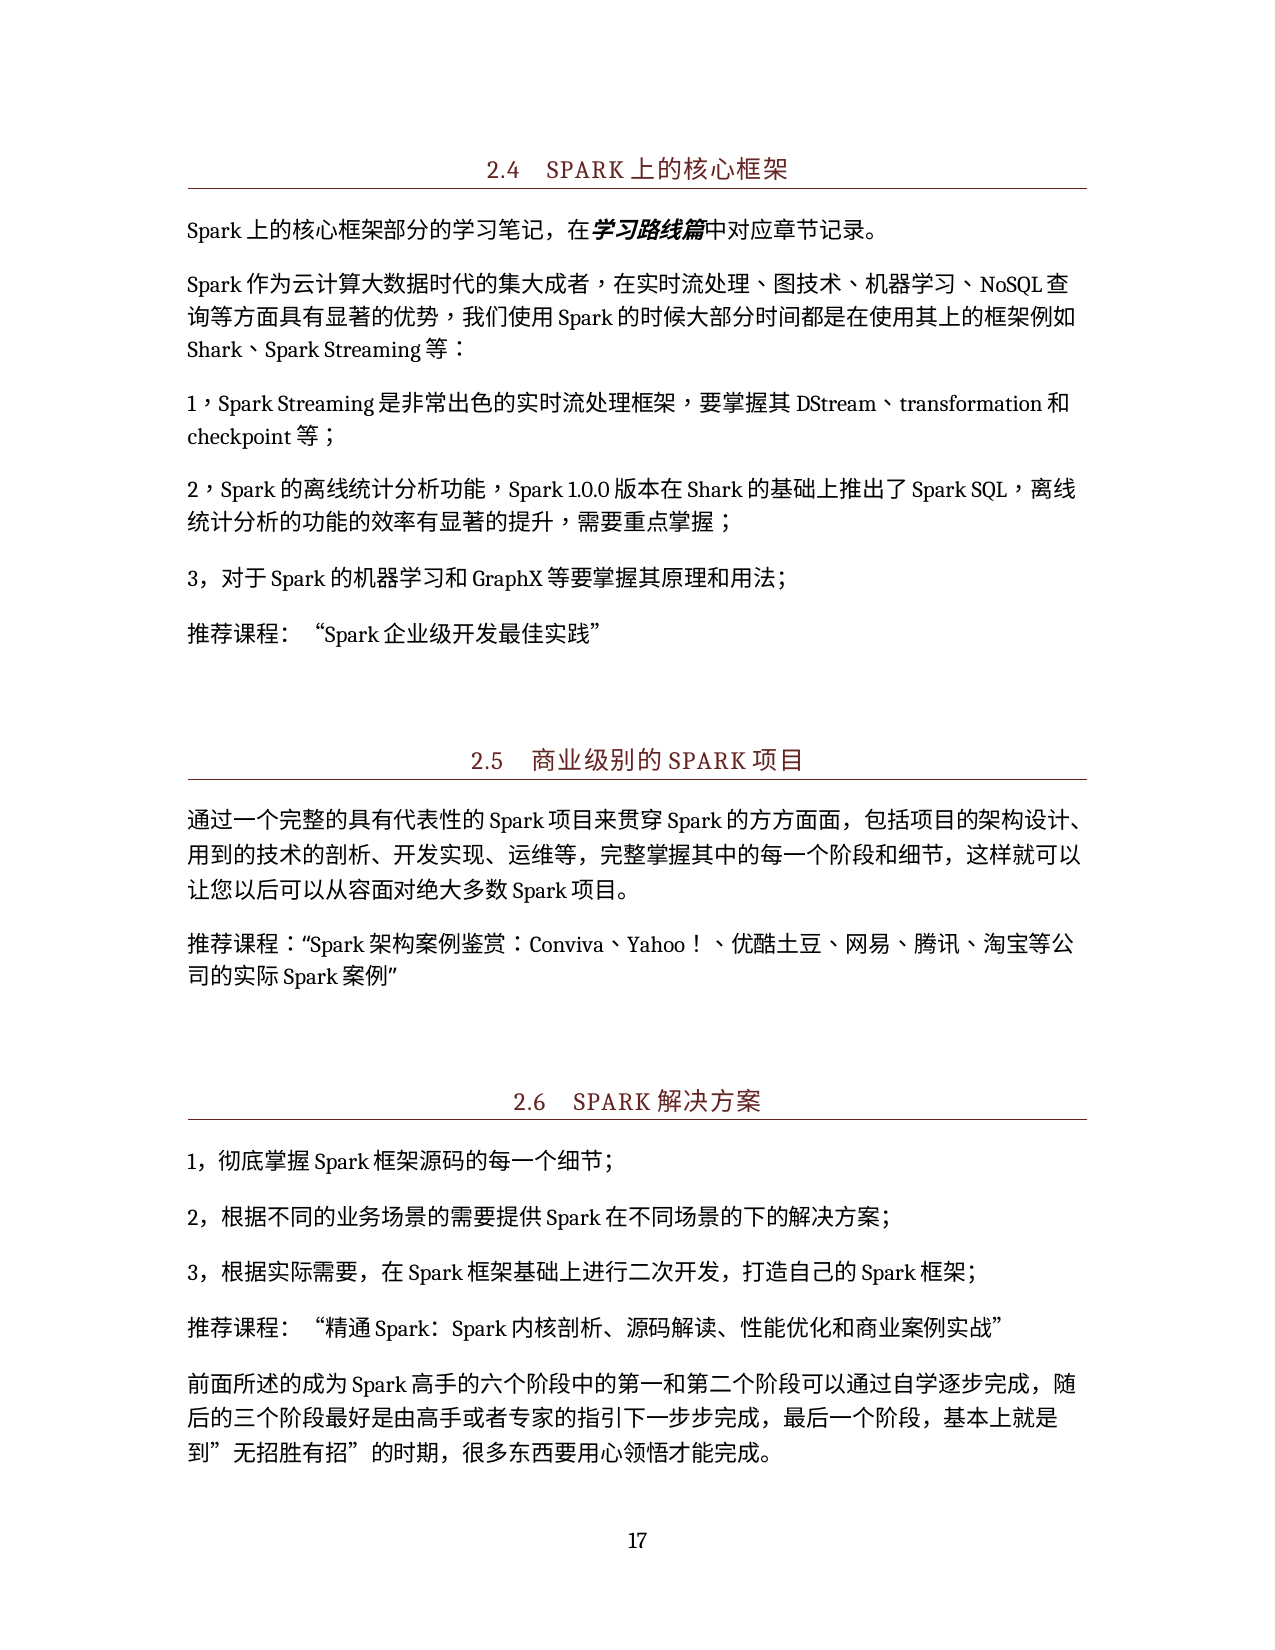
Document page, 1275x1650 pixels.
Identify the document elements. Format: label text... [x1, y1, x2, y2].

text Spark作为云计算大数据时代的集大成者，在实时流处理、图技术、机器学习、NoSQL查询等方面具有显著的优势，我们使用Spark的时候大部分时间都是在使用其上的框架例如Shark、Spark Streaming等： [187, 268, 1087, 364]
text 1，Spark Streaming是非常出色的实时流处理框架，要掌握其DStream、transformation和checkpoint等； [187, 387, 1087, 451]
text 推荐课程：“Spark架构案例鉴赏：Conviva、Yahoo！、优酷土豆、网易、腾讯、淘宝等公司的实际Spark案例” [187, 927, 1087, 992]
text 3，对于Spark的机器学习和GraphX等要掌握其原理和用法； [187, 560, 1087, 593]
text 前面所述的成为Spark高手的六个阶段中的第一和第二个阶段可以通过自学逐步完成，随后的三个阶段最好是由高手或者专家的指引下一步步完成，最后一个阶段，基本上就是到”无招胜有招”的时期，很多东西要用心领悟才能完成。 [187, 1365, 1087, 1468]
subtitle Spark解决方案 [187, 1083, 1087, 1120]
text 2，根据不同的业务场景的需要提供Spark在不同场景的下的解决方案； [187, 1198, 1087, 1232]
text 2，Spark的离线统计分析功能，Spark 1.0.0版本在Shark的基础上推出了Spark SQL，离线统计分析的功能的效率有显著的提升，需要重点掌握； [187, 473, 1087, 537]
text 推荐课程：“精通Spark：Spark内核剖析、源码解读、性能优化和商业案例实战” [187, 1310, 1087, 1343]
text 推荐课程：“Spark企业级开发最佳实践” [187, 615, 1087, 649]
text 通过一个完整的具有代表性的Spark项目来贯穿Spark的方方面面，包括项目的架构设计、用到的技术的剖析、开发实现、运维等，完整掌握其中的每一个阶段和细节，这样就可以让您以后可以从容面对绝大多数Spark项目。 [187, 802, 1087, 905]
text 3，根据实际需要，在Spark框架基础上进行二次开发，打造自己的Spark框架； [187, 1254, 1087, 1287]
text 1，彻底掌握Spark框架源码的每一个细节； [187, 1143, 1087, 1176]
subtitle 商业级别的Spark项目 [187, 740, 1087, 780]
subtitle Spark上的核心框架 [187, 150, 1087, 189]
text Spark上的核心框架部分的学习笔记，在学习路线篇中对应章节记录。 [187, 212, 1087, 245]
